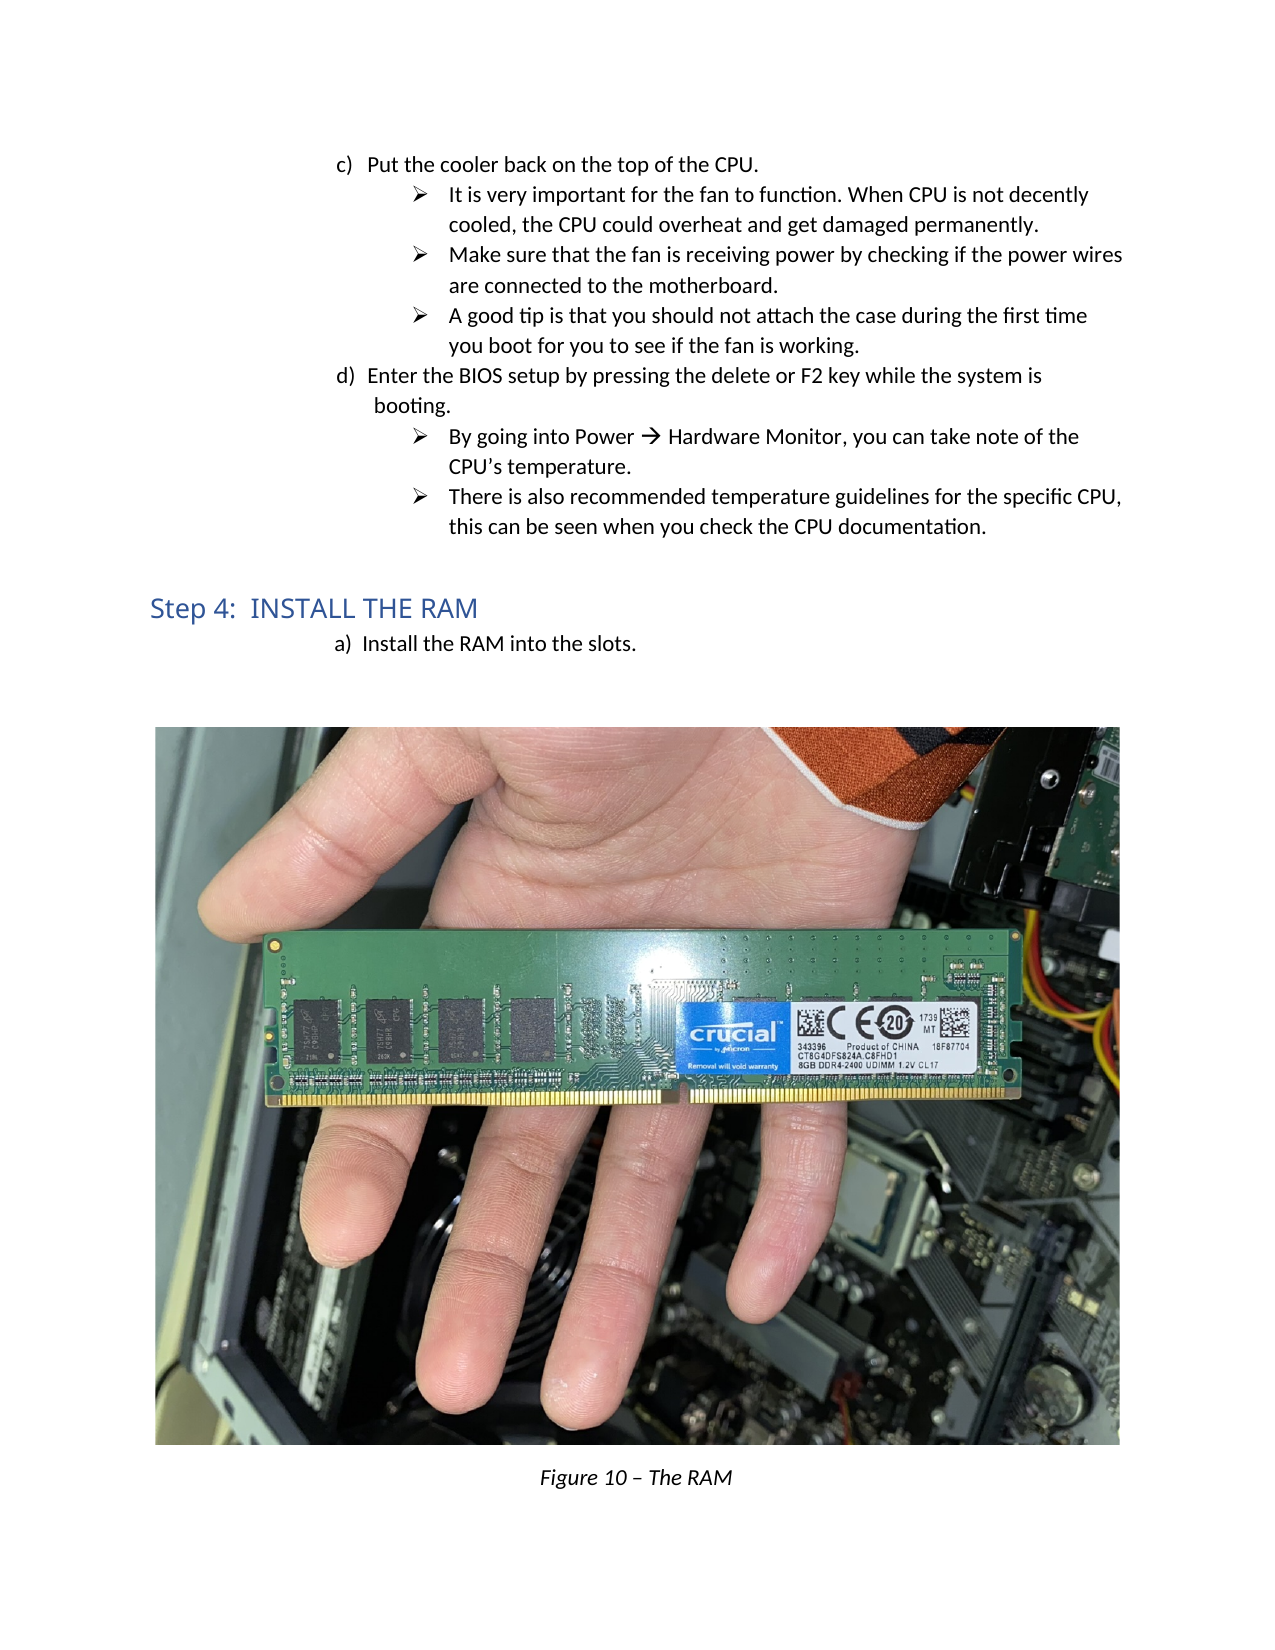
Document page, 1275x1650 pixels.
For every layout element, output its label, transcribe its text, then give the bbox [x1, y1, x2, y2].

picture [155, 727, 1120, 1445]
list A good tip is that you should not attach the case during the first time you boot for you to see if the fan is working. [411, 301, 1125, 359]
list By going into Power Hardware Monitor, you can take note of the CPU’s temperature. [411, 422, 1125, 480]
subtitle Step 4: INSTALL THE RAM [150, 589, 1125, 626]
text Figure 10 – The RAM [150, 1463, 1125, 1491]
list Install the RAM into the slots. [334, 629, 1125, 657]
list Enter the BIOS setup by pressing the delete or F2 key while the system is booting. [336, 361, 1125, 420]
list It is very important for the fan to function. When CPU is not decently cooled, the CPU could overheat and get damaged permanently. [411, 180, 1125, 238]
list Make sure that the fan is receiving power by checking if the power wires are connected to the motherboard. [411, 241, 1125, 299]
list Put the cooler back on the top of the CPU. [336, 150, 1125, 178]
list There is also recommended temperature guidelines for the specific CPU, this can be seen when you check the CPU documentation. [411, 482, 1125, 541]
